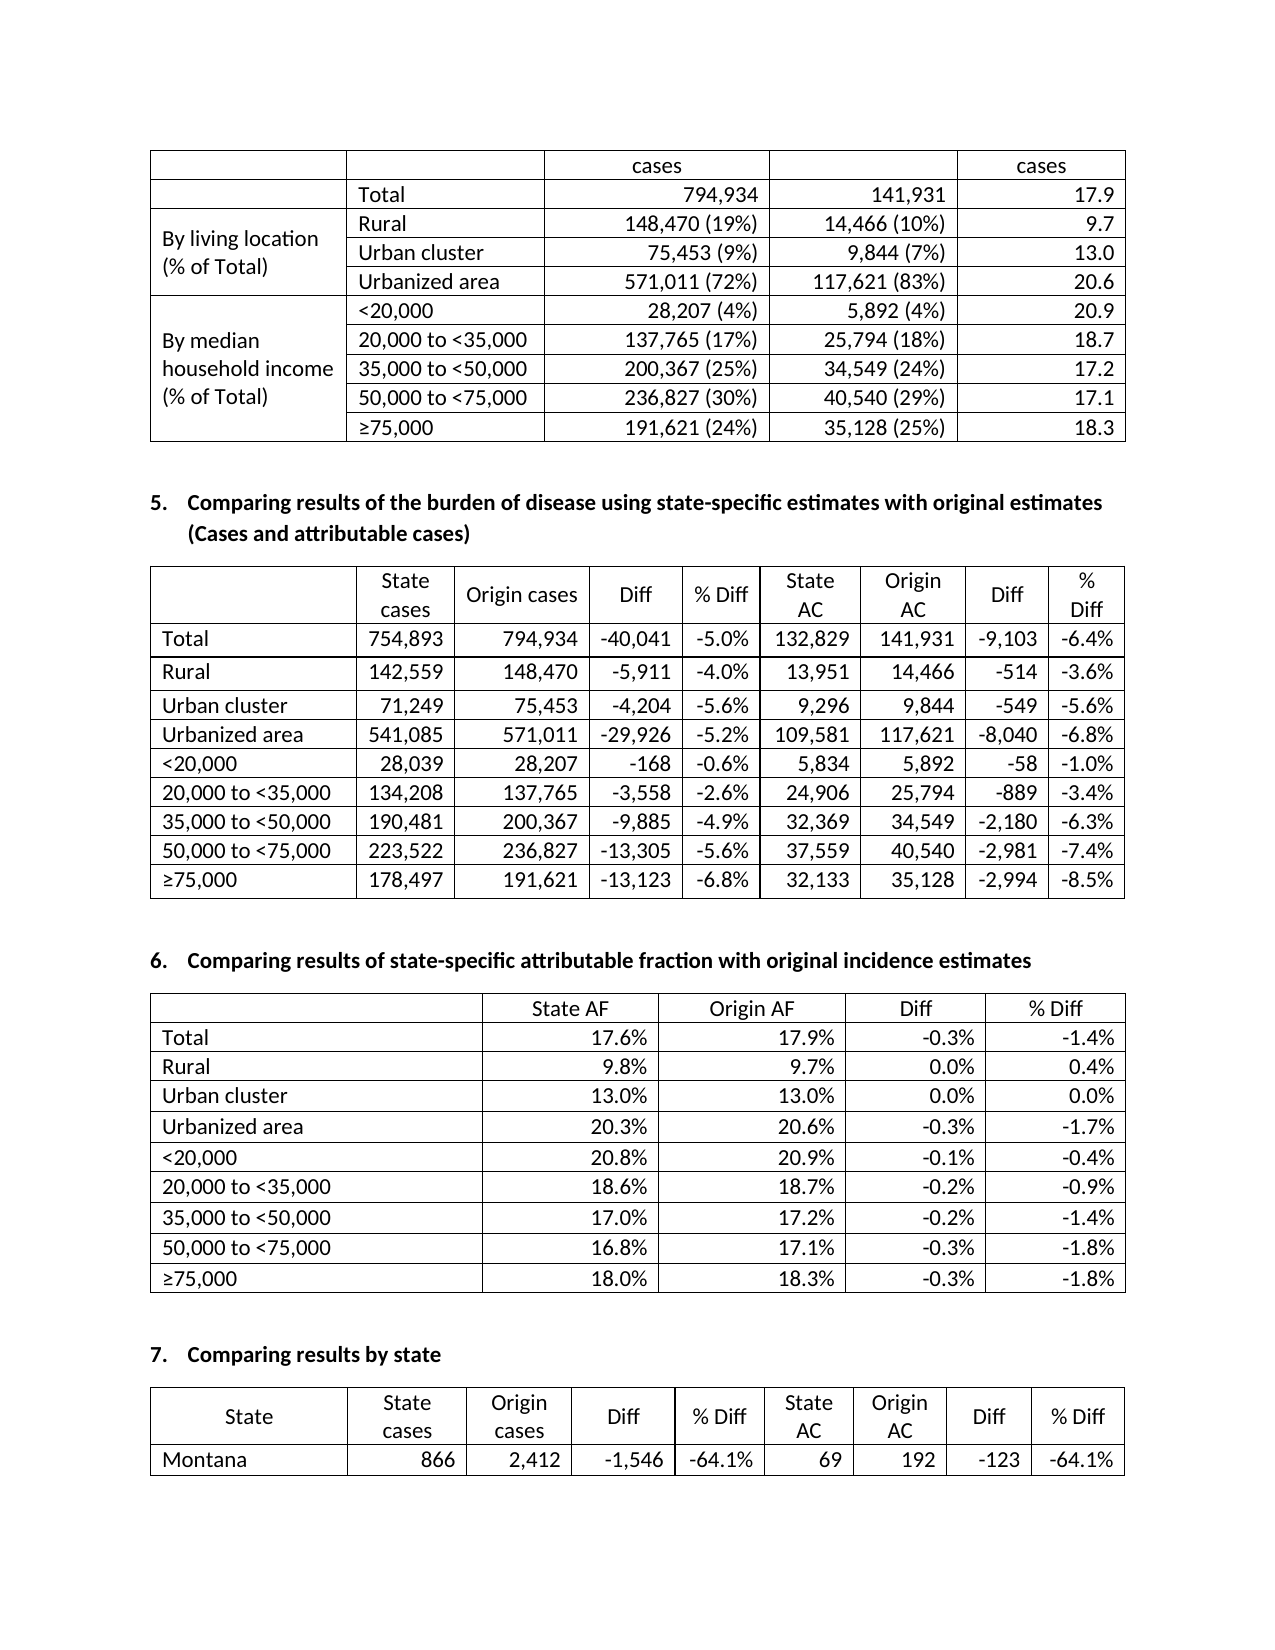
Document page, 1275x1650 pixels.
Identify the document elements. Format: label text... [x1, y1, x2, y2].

table_cell Total [151, 1023, 482, 1051]
table_header Diff [572, 1388, 674, 1444]
table_cell Rural [347, 209, 544, 237]
table_header State cases [357, 567, 454, 623]
table_cell 20,000 to <35,000 [151, 1172, 482, 1202]
table_cell -2,994 [966, 865, 1048, 898]
table_cell -58 [966, 749, 1048, 777]
list Comparing results by state [150, 1340, 1125, 1368]
table_cell Total [347, 180, 544, 208]
table_cell 18.3% [659, 1264, 845, 1292]
table_cell 132,829 [761, 624, 860, 656]
table_cell 9,296 [761, 691, 860, 719]
table_header State AF [483, 994, 658, 1022]
table_cell 754,893 [357, 624, 454, 656]
table_cell 35,128 [861, 865, 965, 898]
table_cell -2,981 [966, 836, 1048, 864]
table_cell 541,085 [357, 720, 454, 748]
table_cell 75,453 [455, 691, 589, 719]
table_cell 117,621 (83%) [770, 267, 957, 295]
table_cell 24,906 [761, 778, 860, 806]
table_cell -5,911 [590, 658, 682, 690]
table_header [151, 151, 346, 179]
table_cell 200,367 [455, 807, 589, 835]
table_cell -4.9% [683, 807, 759, 835]
table_cell 137,765 (17%) [545, 325, 769, 353]
table_cell -64.1% [1032, 1445, 1124, 1475]
table_header Diff [947, 1388, 1031, 1444]
table_cell 9.7 [958, 209, 1125, 237]
table_cell 13.0 [958, 238, 1125, 266]
table_cell -0.3% [846, 1234, 985, 1263]
table_cell 20.3% [483, 1112, 658, 1142]
table_cell 28,207 (4%) [545, 296, 769, 324]
table_header % Diff [683, 567, 759, 623]
table_cell -0.3% [846, 1112, 985, 1142]
table_cell 34,549 [861, 807, 965, 835]
table_cell 141,931 [861, 624, 965, 656]
table_header [151, 567, 356, 623]
table_cell 20.6 [958, 267, 1125, 295]
table_cell -6.8% [1049, 720, 1124, 748]
table_cell -8,040 [966, 720, 1048, 748]
table_cell 17.6% [483, 1023, 658, 1051]
table_cell 148,470 (19%) [545, 209, 769, 237]
table_cell -4.0% [683, 658, 759, 690]
table_cell 13.0% [483, 1081, 658, 1111]
table_cell 75,453 (9%) [545, 238, 769, 266]
table_cell -6.8% [683, 865, 759, 898]
table_cell Urbanized area [151, 1112, 482, 1142]
table_cell 50,000 to <75,000 [347, 384, 544, 412]
table_cell 17.0% [483, 1203, 658, 1232]
table_cell 17.1% [659, 1234, 845, 1263]
table_header Origin AF [659, 994, 845, 1022]
table_cell Urban cluster [151, 1081, 482, 1111]
table_cell -4,204 [590, 691, 682, 719]
table_cell 223,522 [357, 836, 454, 864]
table_cell ≥75,000 [347, 413, 544, 441]
list Comparing results of the burden of disease using state-specific estimates with original estimates (Cases and attributable cases) [150, 488, 1125, 547]
table_cell 794,934 [455, 624, 589, 656]
table_cell -5.6% [1049, 691, 1124, 719]
table_cell ≥75,000 [151, 865, 356, 898]
table_cell 17.9% [659, 1023, 845, 1051]
table_cell 35,128 (25%) [770, 413, 957, 441]
table_cell -5.6% [683, 691, 759, 719]
table_cell 0.0% [846, 1081, 985, 1111]
table_cell Rural [151, 658, 356, 690]
table_cell 32,133 [761, 865, 860, 898]
table_cell 134,208 [357, 778, 454, 806]
table_header % Diff [986, 994, 1125, 1022]
table_cell Total [151, 624, 356, 656]
table_cell -6.4% [1049, 624, 1124, 656]
table_cell -123 [947, 1445, 1031, 1475]
table_cell 20,000 to <35,000 [151, 778, 356, 806]
table_cell 5,834 [761, 749, 860, 777]
table_cell 18.3 [958, 413, 1125, 441]
table_cell 571,011 [455, 720, 589, 748]
table_cell 109,581 [761, 720, 860, 748]
table_cell -0.3% [846, 1264, 985, 1292]
list Comparing results of state-specific attributable fraction with original incidence estimates [150, 946, 1125, 974]
table_cell -29,926 [590, 720, 682, 748]
table_cell ≥75,000 [151, 1264, 482, 1292]
table_header [151, 994, 482, 1022]
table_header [545, 151, 769, 179]
table_cell 16.8% [483, 1234, 658, 1263]
table_cell -889 [966, 778, 1048, 806]
table_cell -0.9% [986, 1172, 1125, 1202]
table_cell -1.4% [986, 1023, 1125, 1051]
table_cell -5.0% [683, 624, 759, 656]
table_cell 25,794 (18%) [770, 325, 957, 353]
table_header [347, 151, 544, 179]
table_cell 0.4% [986, 1052, 1125, 1080]
table_cell 20.6% [659, 1112, 845, 1142]
table_cell 794,934 [545, 180, 769, 208]
table_cell <20,000 [151, 1143, 482, 1171]
table_cell -0.4% [986, 1143, 1125, 1171]
table_cell 5,892 (4%) [770, 296, 957, 324]
table_cell -64.1% [676, 1445, 764, 1475]
table_cell 35,000 to <50,000 [151, 807, 356, 835]
table_cell Rural [151, 1052, 482, 1080]
table_cell 50,000 to <75,000 [151, 836, 356, 864]
table_cell 18.0% [483, 1264, 658, 1292]
table_cell -8.5% [1049, 865, 1124, 898]
table_cell 9,844 [861, 691, 965, 719]
table_cell 28,039 [357, 749, 454, 777]
table_cell 40,540 (29%) [770, 384, 957, 412]
table_header % Diff [1049, 567, 1124, 623]
table_cell 14,466 [861, 658, 965, 690]
table_cell 191,621 [455, 865, 589, 898]
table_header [958, 151, 1125, 179]
table_cell 137,765 [455, 778, 589, 806]
table_cell 17.9 [958, 180, 1125, 208]
table_cell 200,367 (25%) [545, 355, 769, 382]
table_cell 25,794 [861, 778, 965, 806]
table_cell 20,000 to <35,000 [347, 325, 544, 353]
table_header % Diff [1032, 1388, 1124, 1444]
table_cell 17.2 [958, 355, 1125, 382]
table_cell <20,000 [151, 749, 356, 777]
table_cell -1.4% [986, 1203, 1125, 1232]
table_cell 236,827 (30%) [545, 384, 769, 412]
table_cell -3.6% [1049, 658, 1124, 690]
table_header % Diff [676, 1388, 764, 1444]
table_cell 18.7 [958, 325, 1125, 353]
table_cell [151, 180, 346, 208]
table_cell 28,207 [455, 749, 589, 777]
table_cell 50,000 to <75,000 [151, 1234, 482, 1263]
table_cell 9.8% [483, 1052, 658, 1080]
table_header State AC [765, 1388, 853, 1444]
table_cell 148,470 [455, 658, 589, 690]
table_cell 9.7% [659, 1052, 845, 1080]
table_header AC [770, 151, 957, 179]
table_cell 236,827 [455, 836, 589, 864]
table_cell 14,466 (10%) [770, 209, 957, 237]
table_cell 35,000 to <50,000 [151, 1203, 482, 1232]
table_cell -2,180 [966, 807, 1048, 835]
table_cell -0.3% [846, 1023, 985, 1051]
table_cell 191,621 (24%) [545, 413, 769, 441]
table_cell -0.6% [683, 749, 759, 777]
table_header State AC [761, 567, 860, 623]
table_cell 178,497 [357, 865, 454, 898]
table_cell -9,103 [966, 624, 1048, 656]
table_cell 0.0% [986, 1081, 1125, 1111]
table_header Diff [846, 994, 985, 1022]
table_cell -7.4% [1049, 836, 1124, 864]
table_cell 9,844 (7%) [770, 238, 957, 266]
table_cell 571,011 (72%) [545, 267, 769, 295]
table_cell 142,559 [357, 658, 454, 690]
table_cell -2.6% [683, 778, 759, 806]
table_cell -514 [966, 658, 1048, 690]
table_cell -1.8% [986, 1234, 1125, 1263]
table_cell -168 [590, 749, 682, 777]
table_header Diff [966, 567, 1048, 623]
table_cell 34,549 (24%) [770, 355, 957, 382]
table_cell Urban cluster [151, 691, 356, 719]
table_cell 117,621 [861, 720, 965, 748]
table_cell -0.2% [846, 1172, 985, 1202]
table_cell Urbanized area [347, 267, 544, 295]
table_cell -5.2% [683, 720, 759, 748]
table_cell Montana [151, 1445, 347, 1475]
table_header State [151, 1388, 347, 1444]
table_cell 20.9 [958, 296, 1125, 324]
table_cell 866 [348, 1445, 466, 1475]
table_cell -1,546 [572, 1445, 674, 1475]
table_cell -5.6% [683, 836, 759, 864]
table_cell -549 [966, 691, 1048, 719]
table_cell 2,412 [467, 1445, 571, 1475]
table_cell -40,041 [590, 624, 682, 656]
table_cell 192 [854, 1445, 946, 1475]
table_cell 71,249 [357, 691, 454, 719]
table_cell -6.3% [1049, 807, 1124, 835]
table_header Origin AC [861, 567, 965, 623]
table_cell 35,000 to <50,000 [347, 355, 544, 382]
table_cell -1.8% [986, 1264, 1125, 1292]
table_cell 20.8% [483, 1143, 658, 1171]
table_cell By living location (% of Total) [151, 209, 346, 295]
table_header Origin cases [467, 1388, 571, 1444]
table_cell 18.7% [659, 1172, 845, 1202]
table_cell 0.0% [846, 1052, 985, 1080]
table_cell 5,892 [861, 749, 965, 777]
table_cell -1.7% [986, 1112, 1125, 1142]
table_cell 40,540 [861, 836, 965, 864]
table_header Origin AC [854, 1388, 946, 1444]
table_cell 141,931 [770, 180, 957, 208]
table_cell -3.4% [1049, 778, 1124, 806]
table_header Diff [590, 567, 682, 623]
table_cell <20,000 [347, 296, 544, 324]
table_cell -13,123 [590, 865, 682, 898]
table_cell 13.0% [659, 1081, 845, 1111]
table_cell 69 [765, 1445, 853, 1475]
table_cell -3,558 [590, 778, 682, 806]
table_cell -0.2% [846, 1203, 985, 1232]
table_header Origin cases [455, 567, 589, 623]
table_cell Urban cluster [347, 238, 544, 266]
table_cell 190,481 [357, 807, 454, 835]
table_cell 32,369 [761, 807, 860, 835]
table_cell -1.0% [1049, 749, 1124, 777]
table_cell 17.1 [958, 384, 1125, 412]
table_cell 37,559 [761, 836, 860, 864]
table_cell -13,305 [590, 836, 682, 864]
table_cell Urbanized area [151, 720, 356, 748]
table_cell 13,951 [761, 658, 860, 690]
table_cell 18.6% [483, 1172, 658, 1202]
table_cell 17.2% [659, 1203, 845, 1232]
table_cell By median household income (% of Total) [151, 296, 346, 441]
table_cell -0.1% [846, 1143, 985, 1171]
table_cell 20.9% [659, 1143, 845, 1171]
table_cell -9,885 [590, 807, 682, 835]
table_header State cases [348, 1388, 466, 1444]
